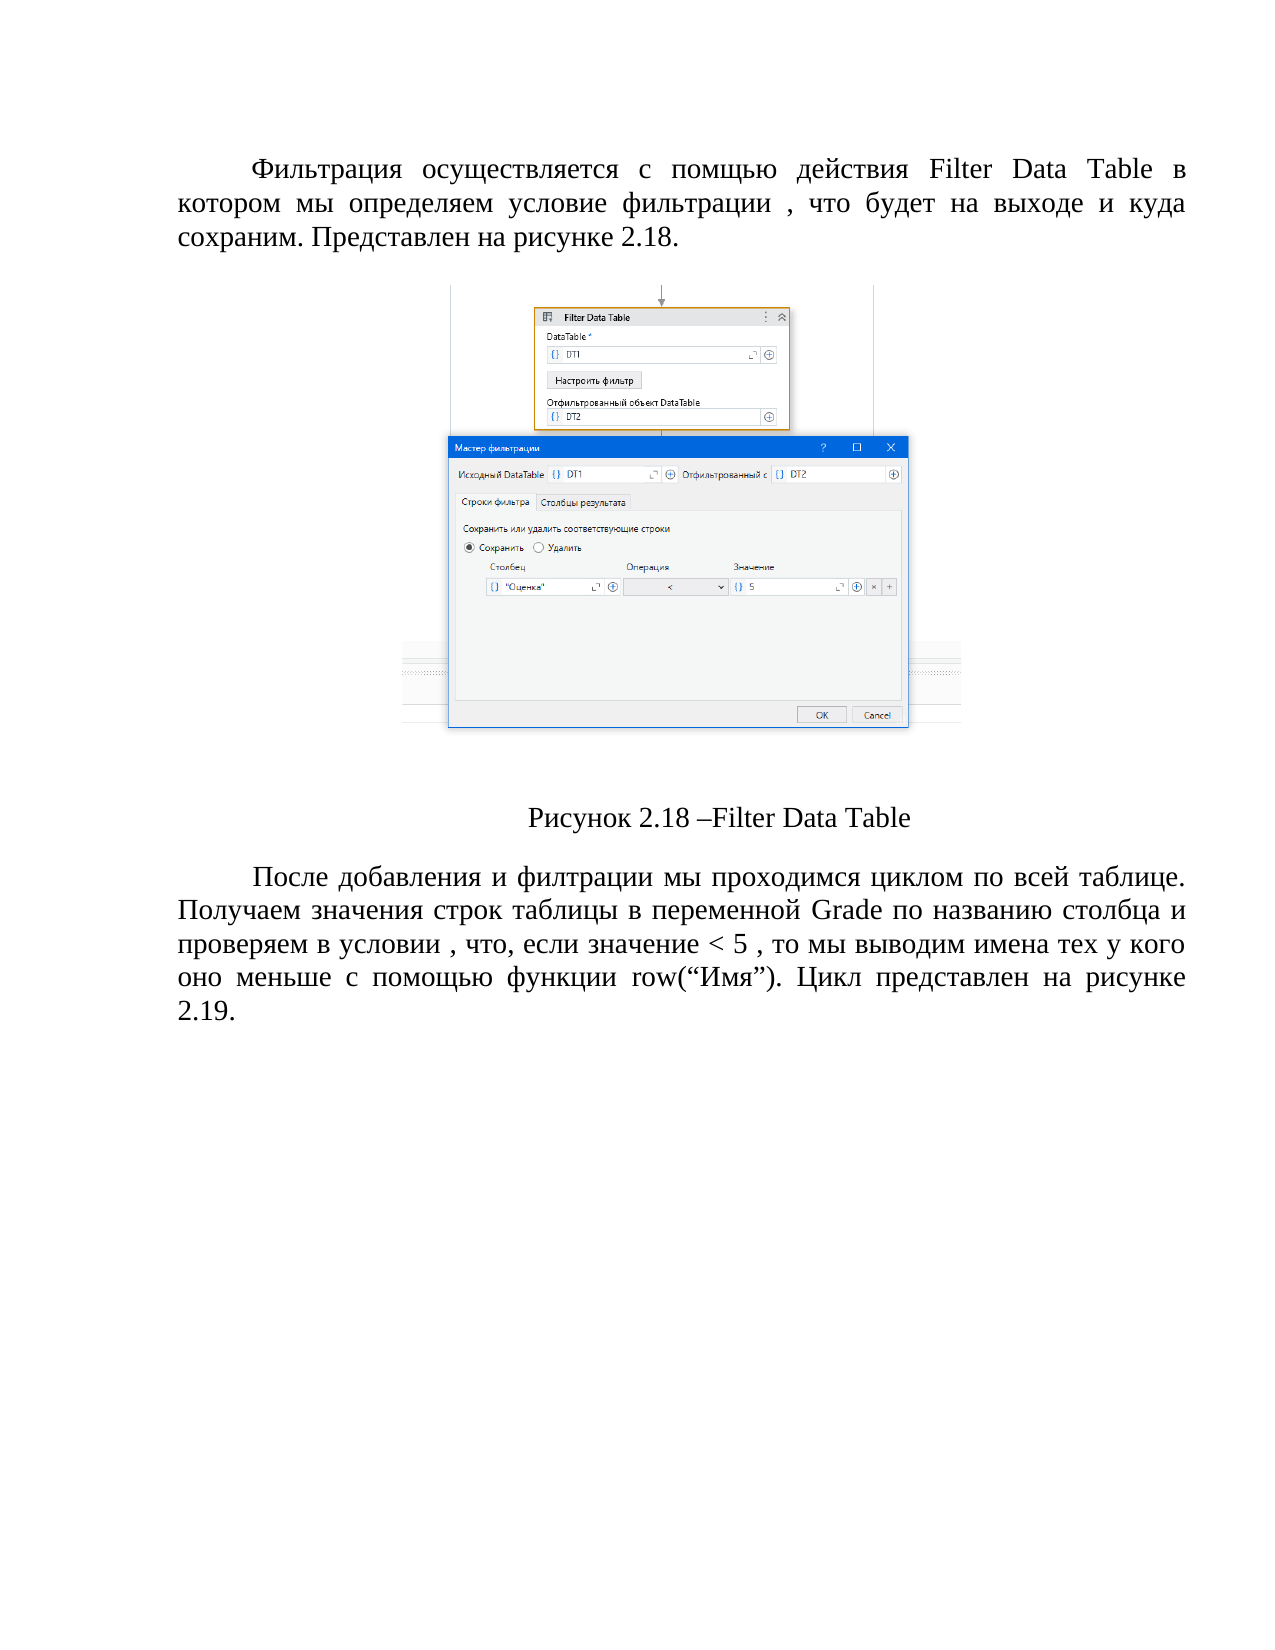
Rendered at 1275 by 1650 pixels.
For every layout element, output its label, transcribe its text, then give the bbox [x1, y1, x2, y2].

text Рисунок 2.18 –Filter Data Table [177, 800, 1186, 834]
text После добавления и филтрации мы проходимся циклом по всей таблице. Получаем значения строк таблицы в переменной Grade по названию столбца и проверяем в условии , что, если значение < 5 , то мы выводим имена тех у кого оно меньше с помощью функции row(“Имя”). Цикл представлен на рисунке 2.19. [177, 859, 1186, 1027]
picture [402, 285, 962, 742]
text Фильтрация осуществляется с помщью действия Filter Data Table в котором мы определяем условие фильтрации , что будет на выходе и куда сохраним. Представлен на рисунке 2.18. [177, 152, 1186, 252]
